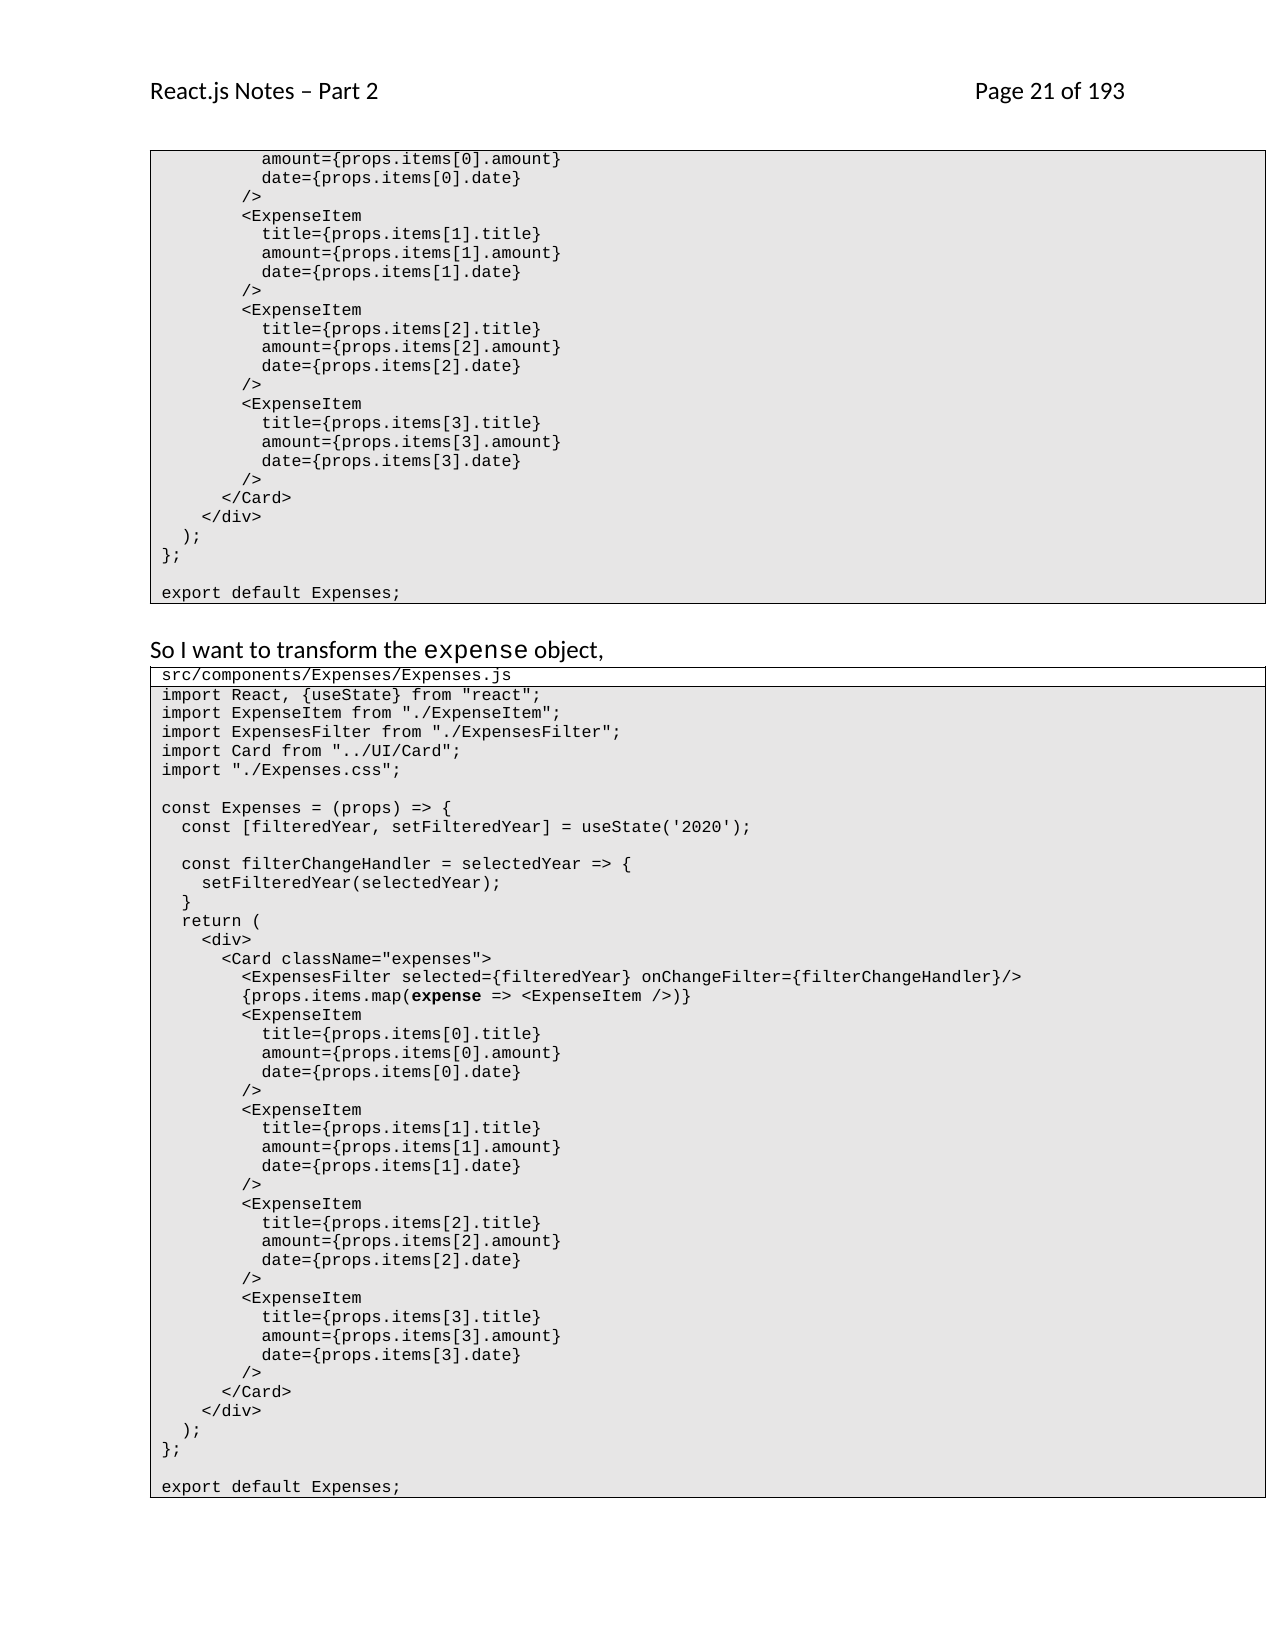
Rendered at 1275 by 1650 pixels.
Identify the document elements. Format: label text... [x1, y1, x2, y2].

text So I want to transform the expense object, [150, 634, 1125, 666]
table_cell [151, 687, 1265, 1497]
table_header src/components/Expenses/Expenses.js [151, 668, 1265, 686]
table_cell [151, 151, 1265, 603]
